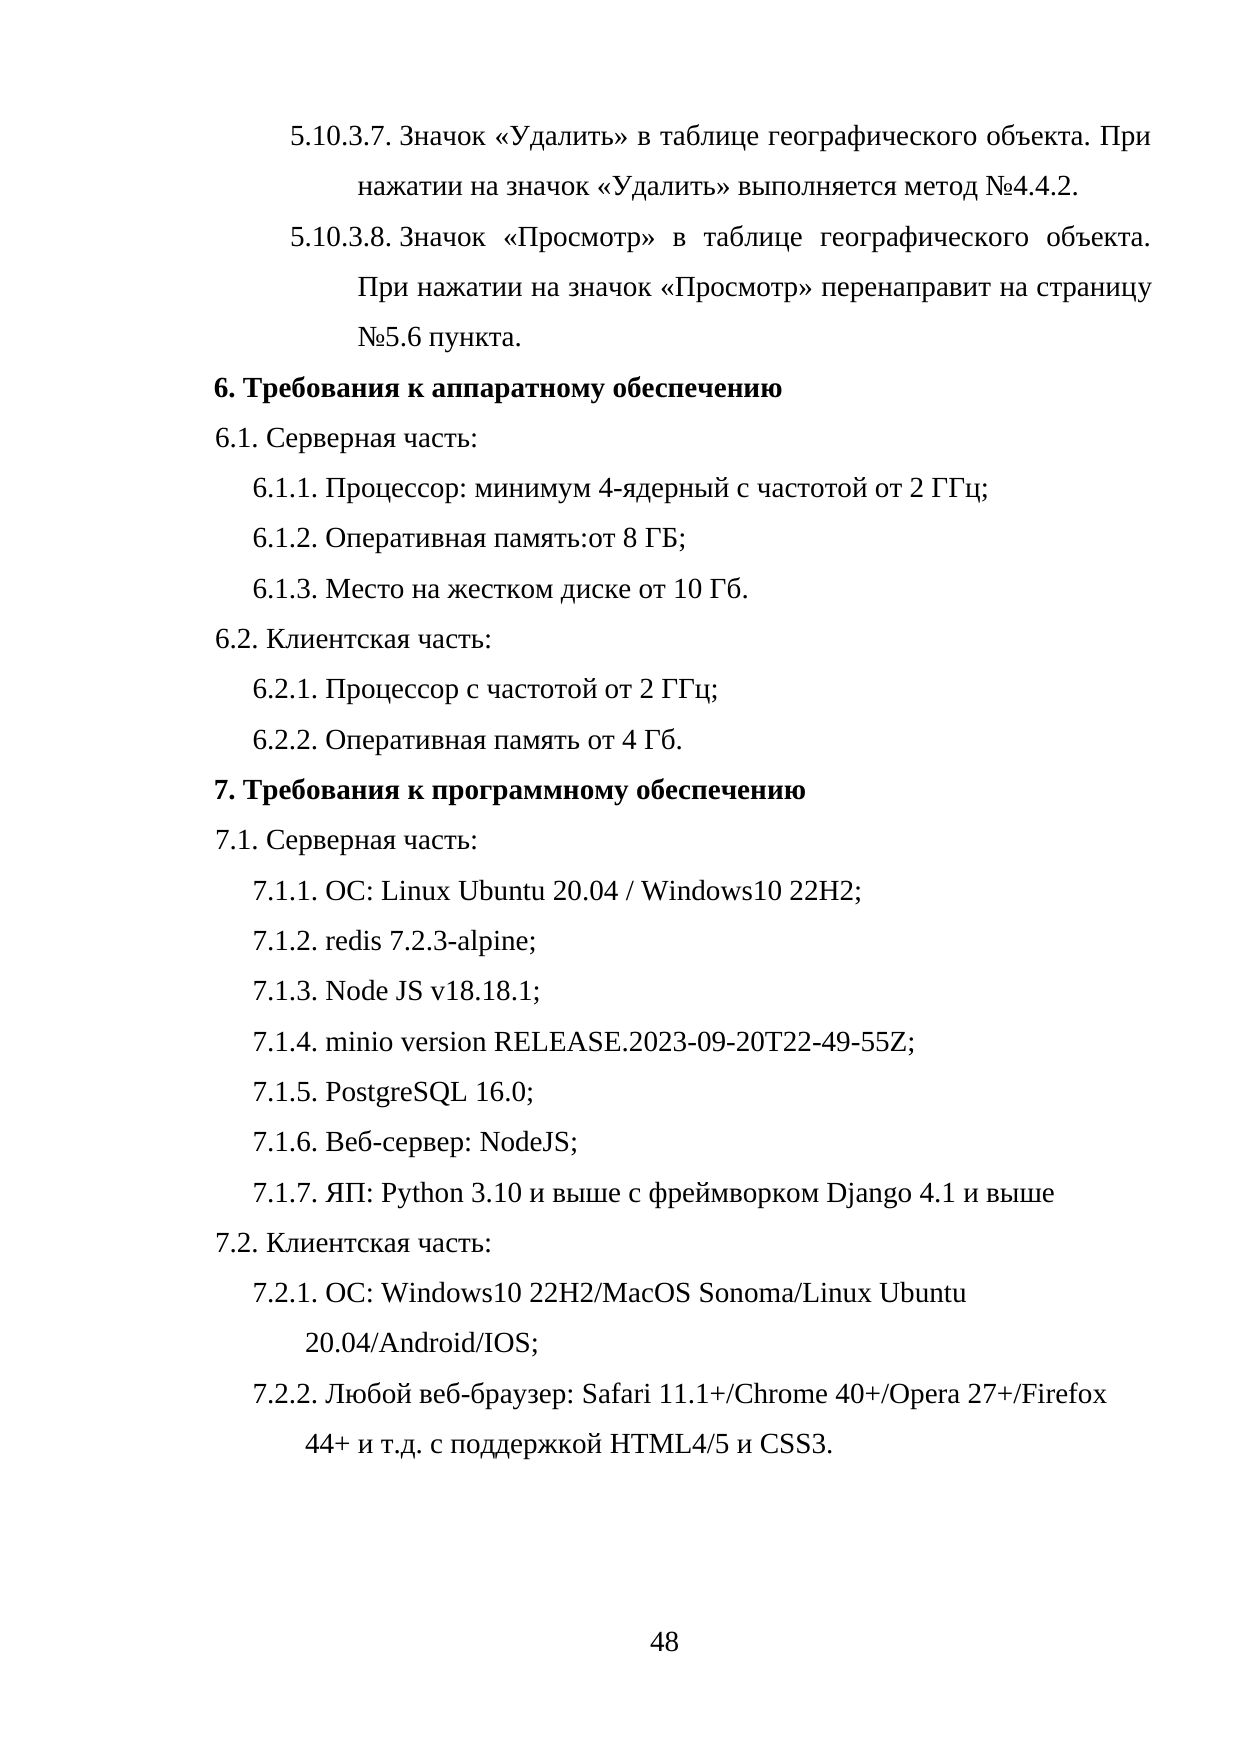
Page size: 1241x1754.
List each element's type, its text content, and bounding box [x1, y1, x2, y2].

list Требования к программному обеспечению [213, 772, 1152, 806]
list Node JS v18.18.1; [252, 973, 1152, 1007]
list ЯП: Python 3.10 и выше с фреймворком Django 4.1 и выше [252, 1175, 1152, 1208]
list Клиентская часть: [215, 621, 1152, 655]
list ОС: Linux Ubuntu 20.04 / Windows10 22H2; [252, 873, 1152, 906]
list Клиентская часть: [215, 1225, 1152, 1258]
list redis 7.2.3-alpine; [252, 923, 1152, 957]
list Требования к аппаратному обеспечению [213, 370, 1152, 403]
list Значок «Удалить» в таблице географического объекта. При нажатии на значок «Удалить» выполняется метод №4.4.2. [290, 118, 1152, 202]
list PostgreSQL 16.0; [252, 1074, 1152, 1108]
list Значок «Просмотр» в таблице географического объекта. При нажатии на значок «Просмотр» перенаправит на страницу №5.6 пункта. [290, 219, 1152, 353]
list Любой веб-браузер: Safari 11.1+/Chrome 40+/Opera 27+/Firefox 44+ и т.д. с поддержкой HTML4/5 и CSS3. [252, 1376, 1152, 1460]
list Процессор: минимум 4-ядерный с частотой от 2 ГГц; [252, 470, 1152, 504]
list Веб-сервер: NodeJS; [252, 1124, 1152, 1158]
list Процессор с частотой от 2 ГГц; [252, 672, 1152, 705]
list Оперативная память от 4 Гб. [252, 722, 1152, 755]
list Серверная часть: [215, 822, 1152, 856]
list minio version RELEASE.2023-09-20T22-49-55Z; [252, 1024, 1152, 1057]
list Оперативная память:от 8 ГБ; [252, 521, 1152, 554]
list Место на жестком диске от 10 Гб. [252, 571, 1152, 604]
list Серверная часть: [215, 420, 1152, 453]
list ОС: Windows10 22H2/MacOS Sonoma/Linux Ubuntu 20.04/Android/IOS; [252, 1275, 1152, 1359]
